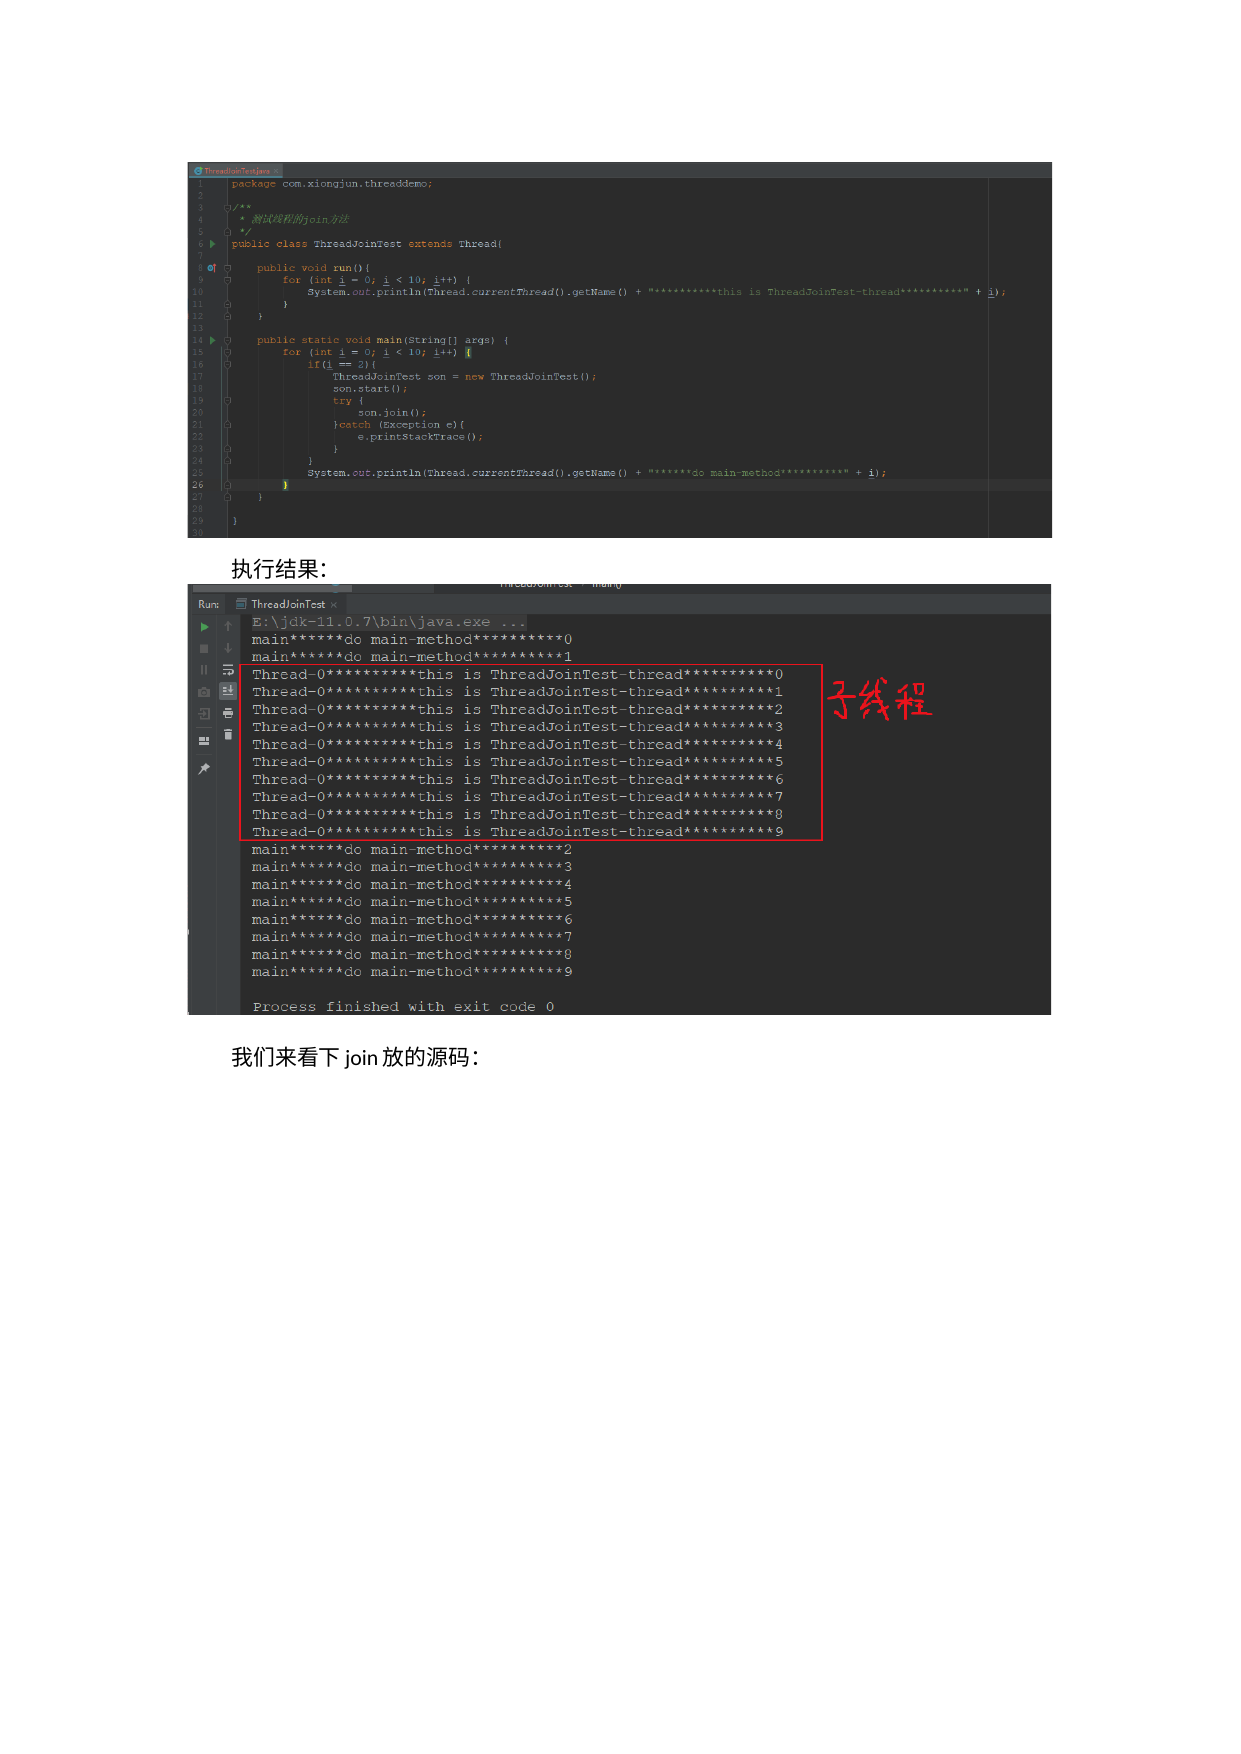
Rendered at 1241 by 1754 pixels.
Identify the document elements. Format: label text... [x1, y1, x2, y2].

list 执行结果： [187, 552, 1053, 584]
picture [187, 162, 1053, 538]
list 我们来看下join放的源码： [187, 1039, 1053, 1072]
picture [187, 584, 1052, 1015]
